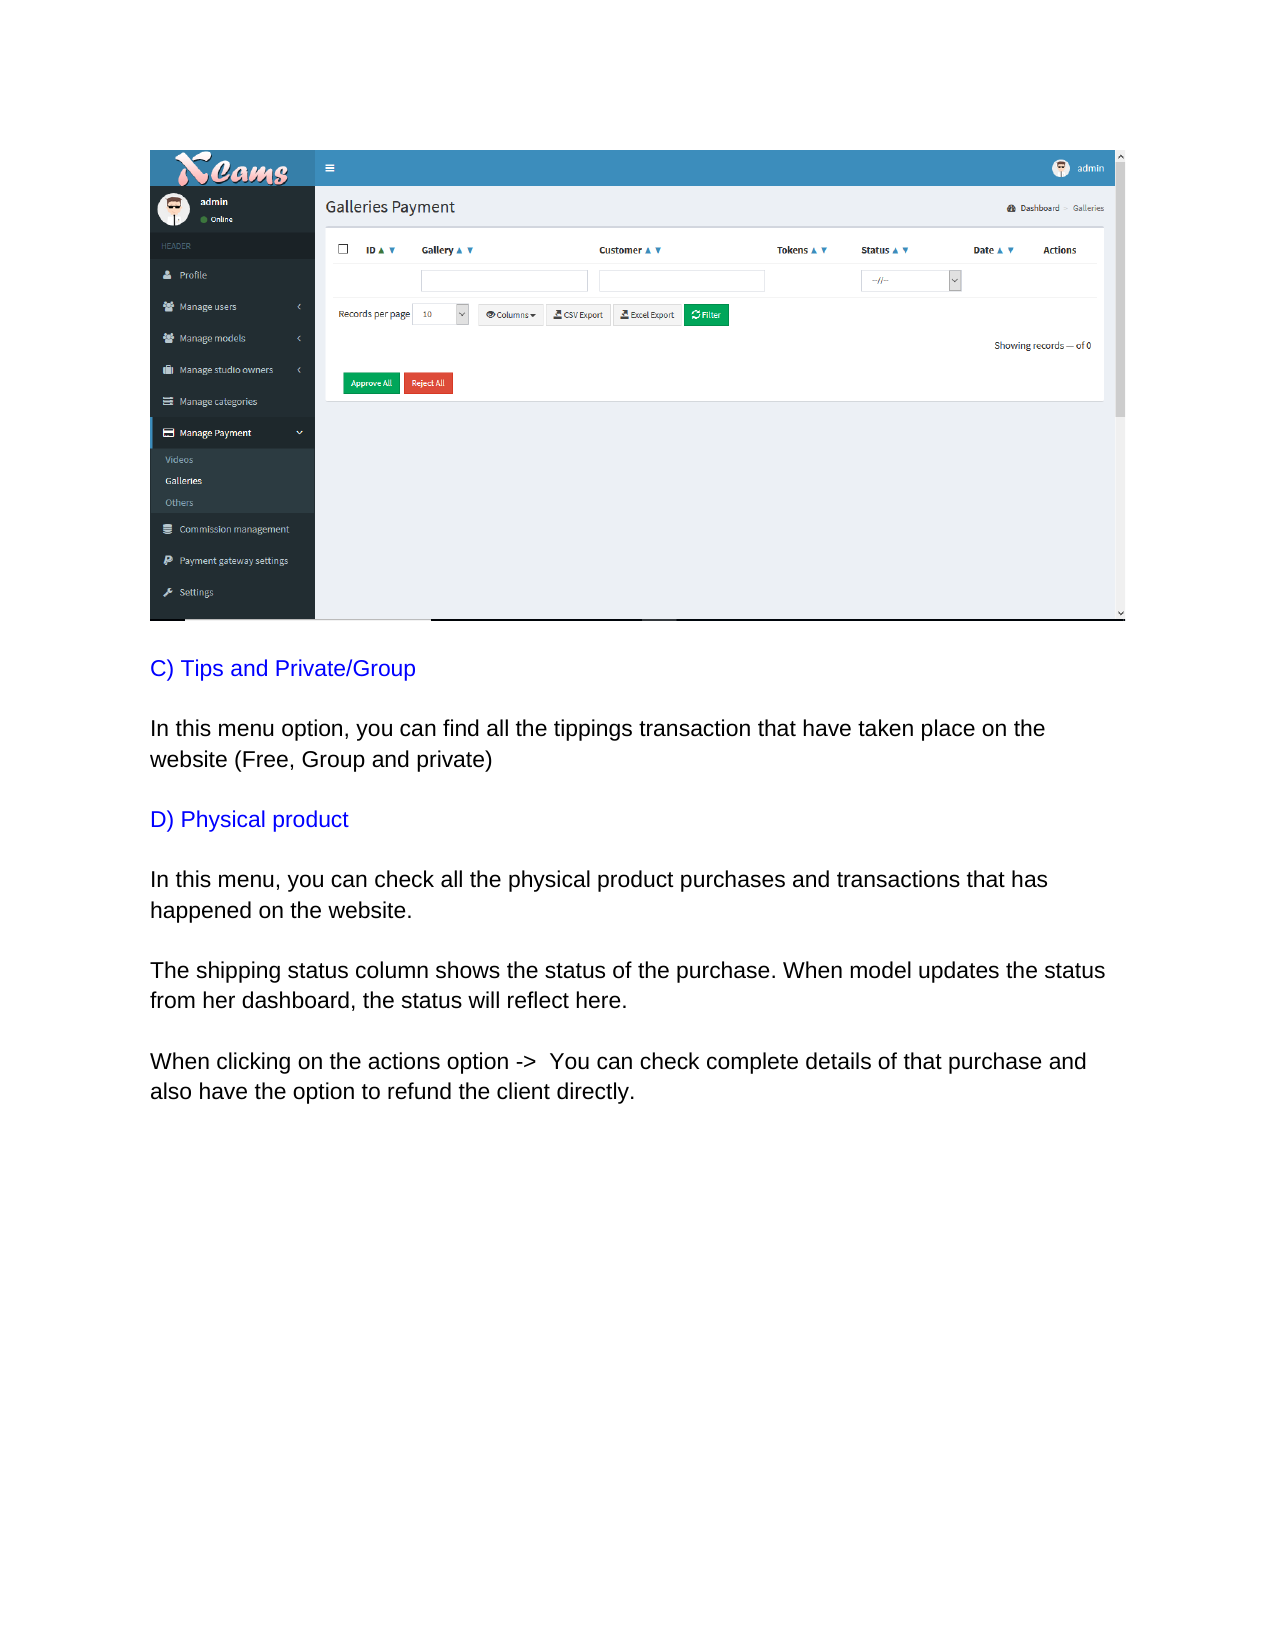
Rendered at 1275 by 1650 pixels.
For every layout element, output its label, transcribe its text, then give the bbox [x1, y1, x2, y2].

text D) Physical product [150, 806, 1125, 832]
text When clicking on the actions option -> You can check complete details of that purchase and also have the option to refund the client directly. [150, 1048, 1125, 1104]
picture [150, 150, 1125, 621]
text In this menu, you can check all the physical product purchases and transactions that has happened on the website. [150, 866, 1125, 923]
text The shipping status column shows the status of the purchase. When model updates the status from her dashboard, the status will reflect here. [150, 957, 1125, 1013]
text C) Tips and Private/Group [150, 655, 1125, 681]
text In this menu option, you can find all the tippings transaction that have taken place on the website (Free, Group and private) [150, 715, 1125, 772]
